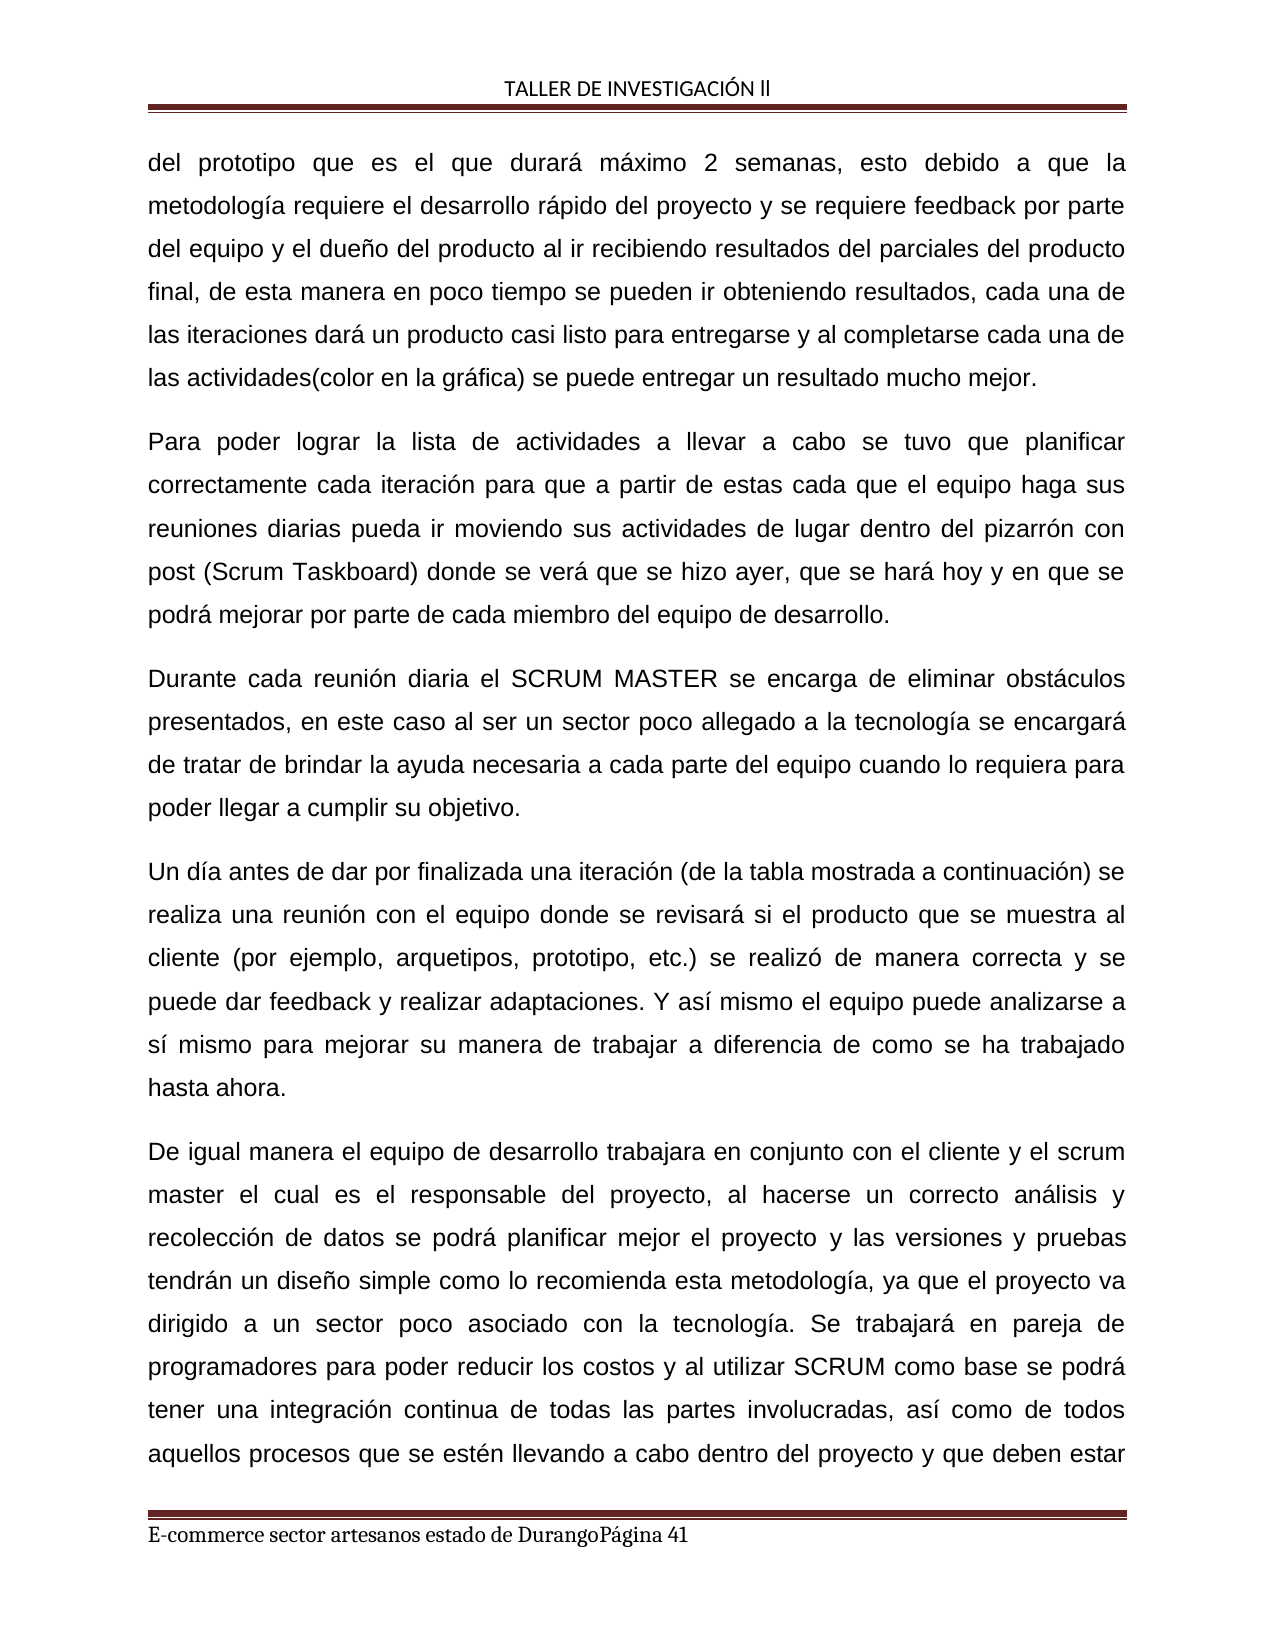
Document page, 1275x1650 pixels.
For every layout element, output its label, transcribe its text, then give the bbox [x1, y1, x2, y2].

text Un día antes de dar por finalizada una iteración (de la tabla mostrada a continuación) se realiza una reunión con el equipo donde se revisará si el producto que se muestra al cliente (por ejemplo, arquetipos, prototipo, etc.) se realizó de manera correcta y se puede dar feedback y realizar adaptaciones. Y así mismo el equipo puede analizarse a sí mismo para mejorar su manera de trabajar a diferencia de como se ha trabajado hasta ahora. [148, 857, 1127, 1101]
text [148, 148, 1127, 392]
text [148, 1137, 1127, 1467]
text Para poder lograr la lista de actividades a llevar a cabo se tuvo que planificar correctamente cada iteración para que a partir de estas cada que el equipo haga sus reuniones diarias pueda ir moviendo sus actividades de lugar dentro del pizarrón con post (Scrum Taskboard) donde se verá que se hizo ayer, que se hará hoy y en que se podrá mejorar por parte de cada miembro del equipo de desarrollo. [148, 427, 1127, 628]
text Durante cada reunión diaria el SCRUM MASTER se encarga de eliminar obstáculos presentados, en este caso al ser un sector poco allegado a la tecnología se encargará de tratar de brindar la ayuda necesaria a cada parte del equipo cuando lo requiera para poder llegar a cumplir su objetivo. [148, 664, 1127, 822]
